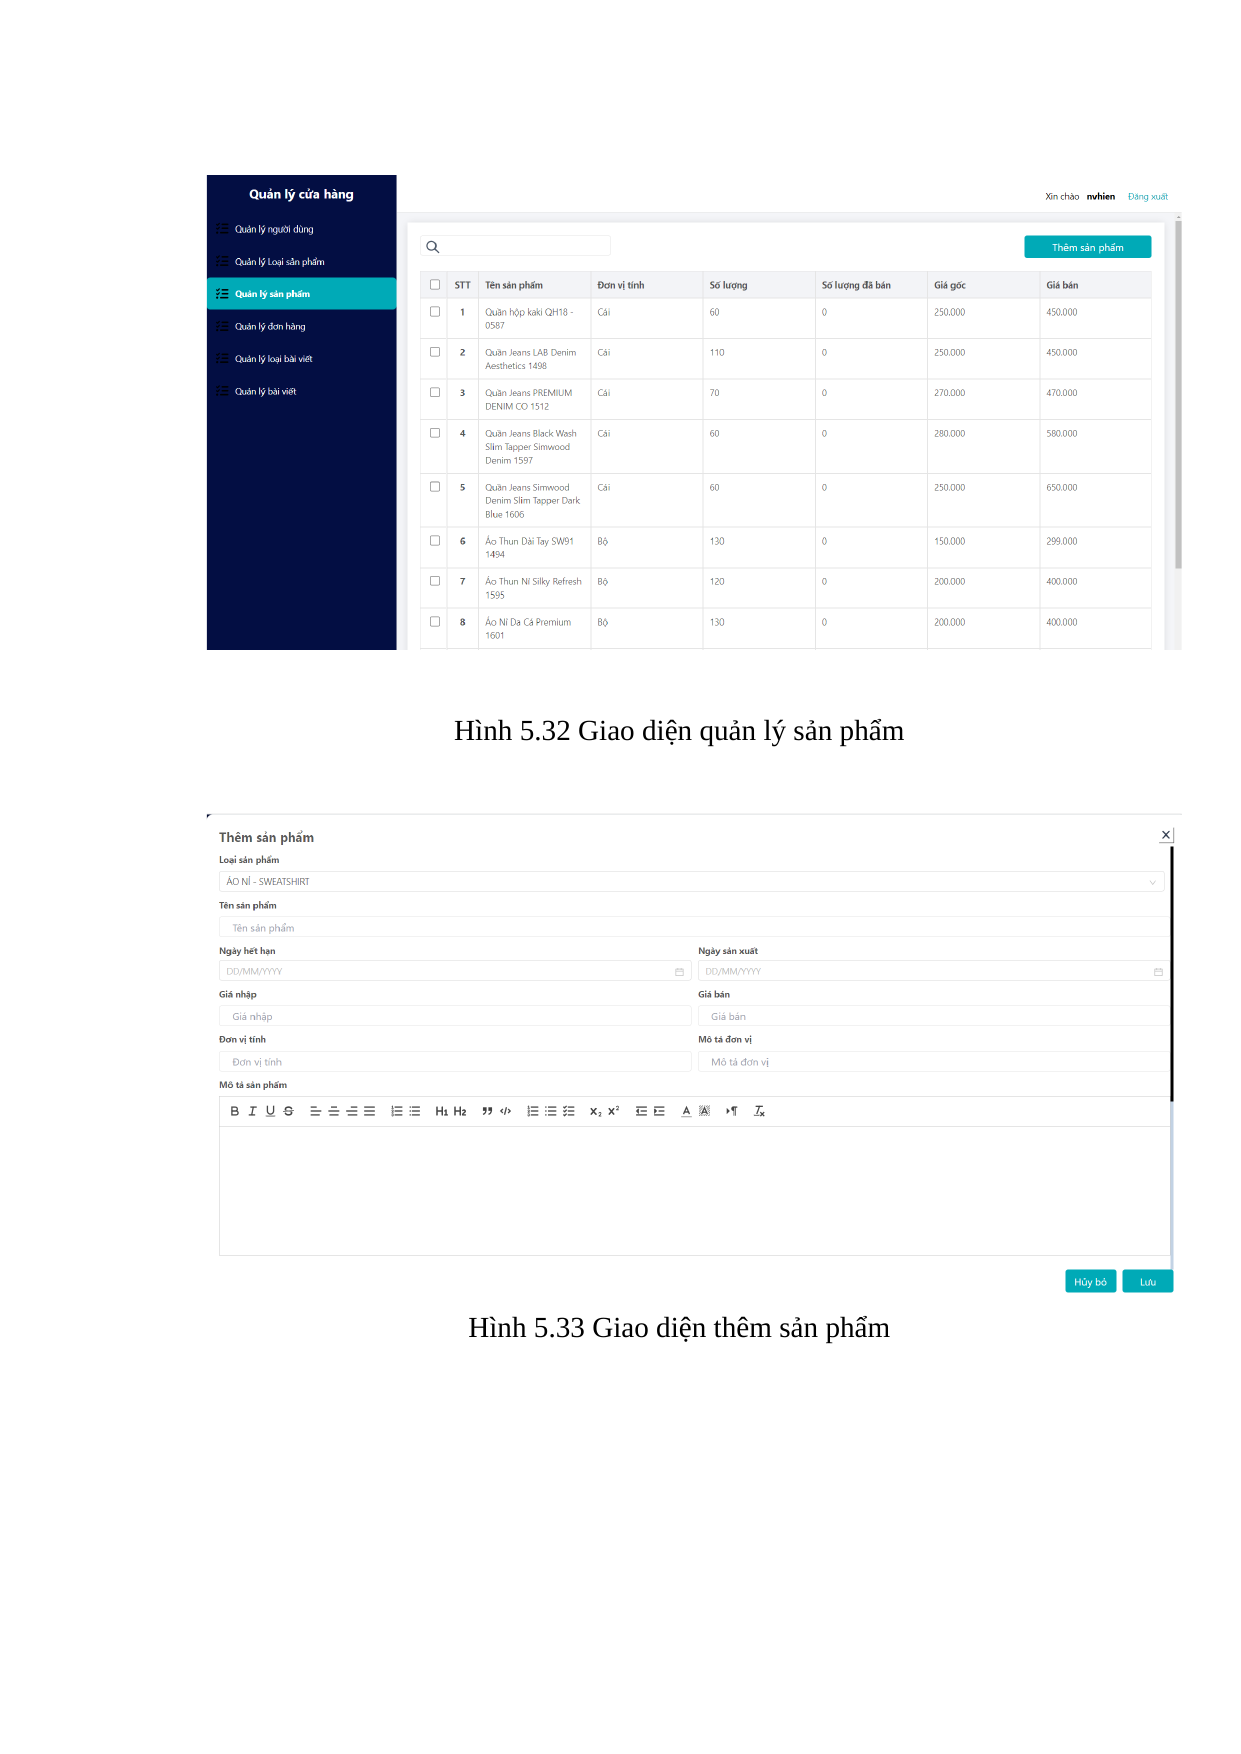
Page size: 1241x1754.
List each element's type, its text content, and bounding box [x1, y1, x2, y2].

picture [206, 813, 1182, 1298]
picture [206, 175, 1182, 650]
